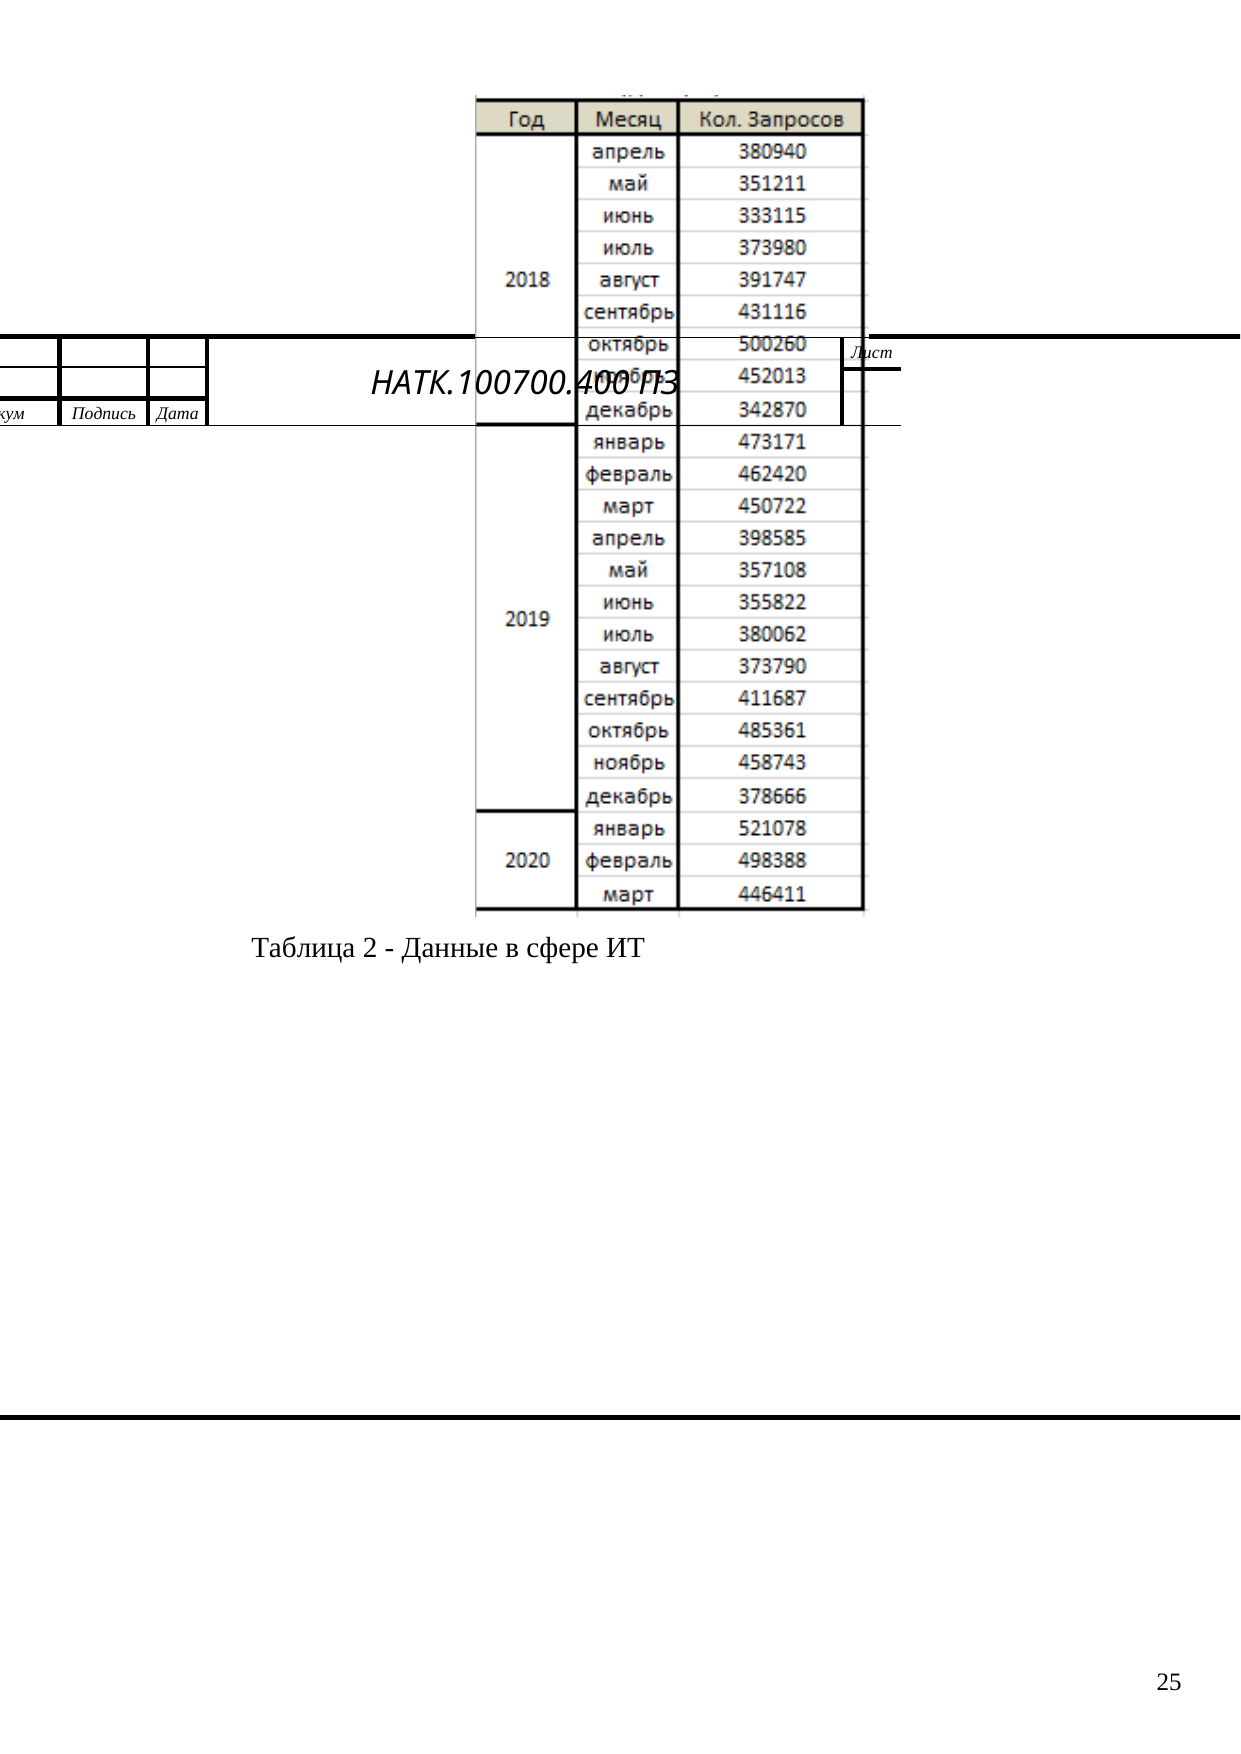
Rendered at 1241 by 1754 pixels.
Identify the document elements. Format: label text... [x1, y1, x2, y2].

picture [475, 338, 840, 425]
picture [844, 338, 869, 367]
text Таблица 2 - Данные в сфере ИТ [177, 930, 1167, 964]
picture [475, 95, 869, 337]
picture [475, 426, 869, 917]
picture [844, 371, 869, 425]
